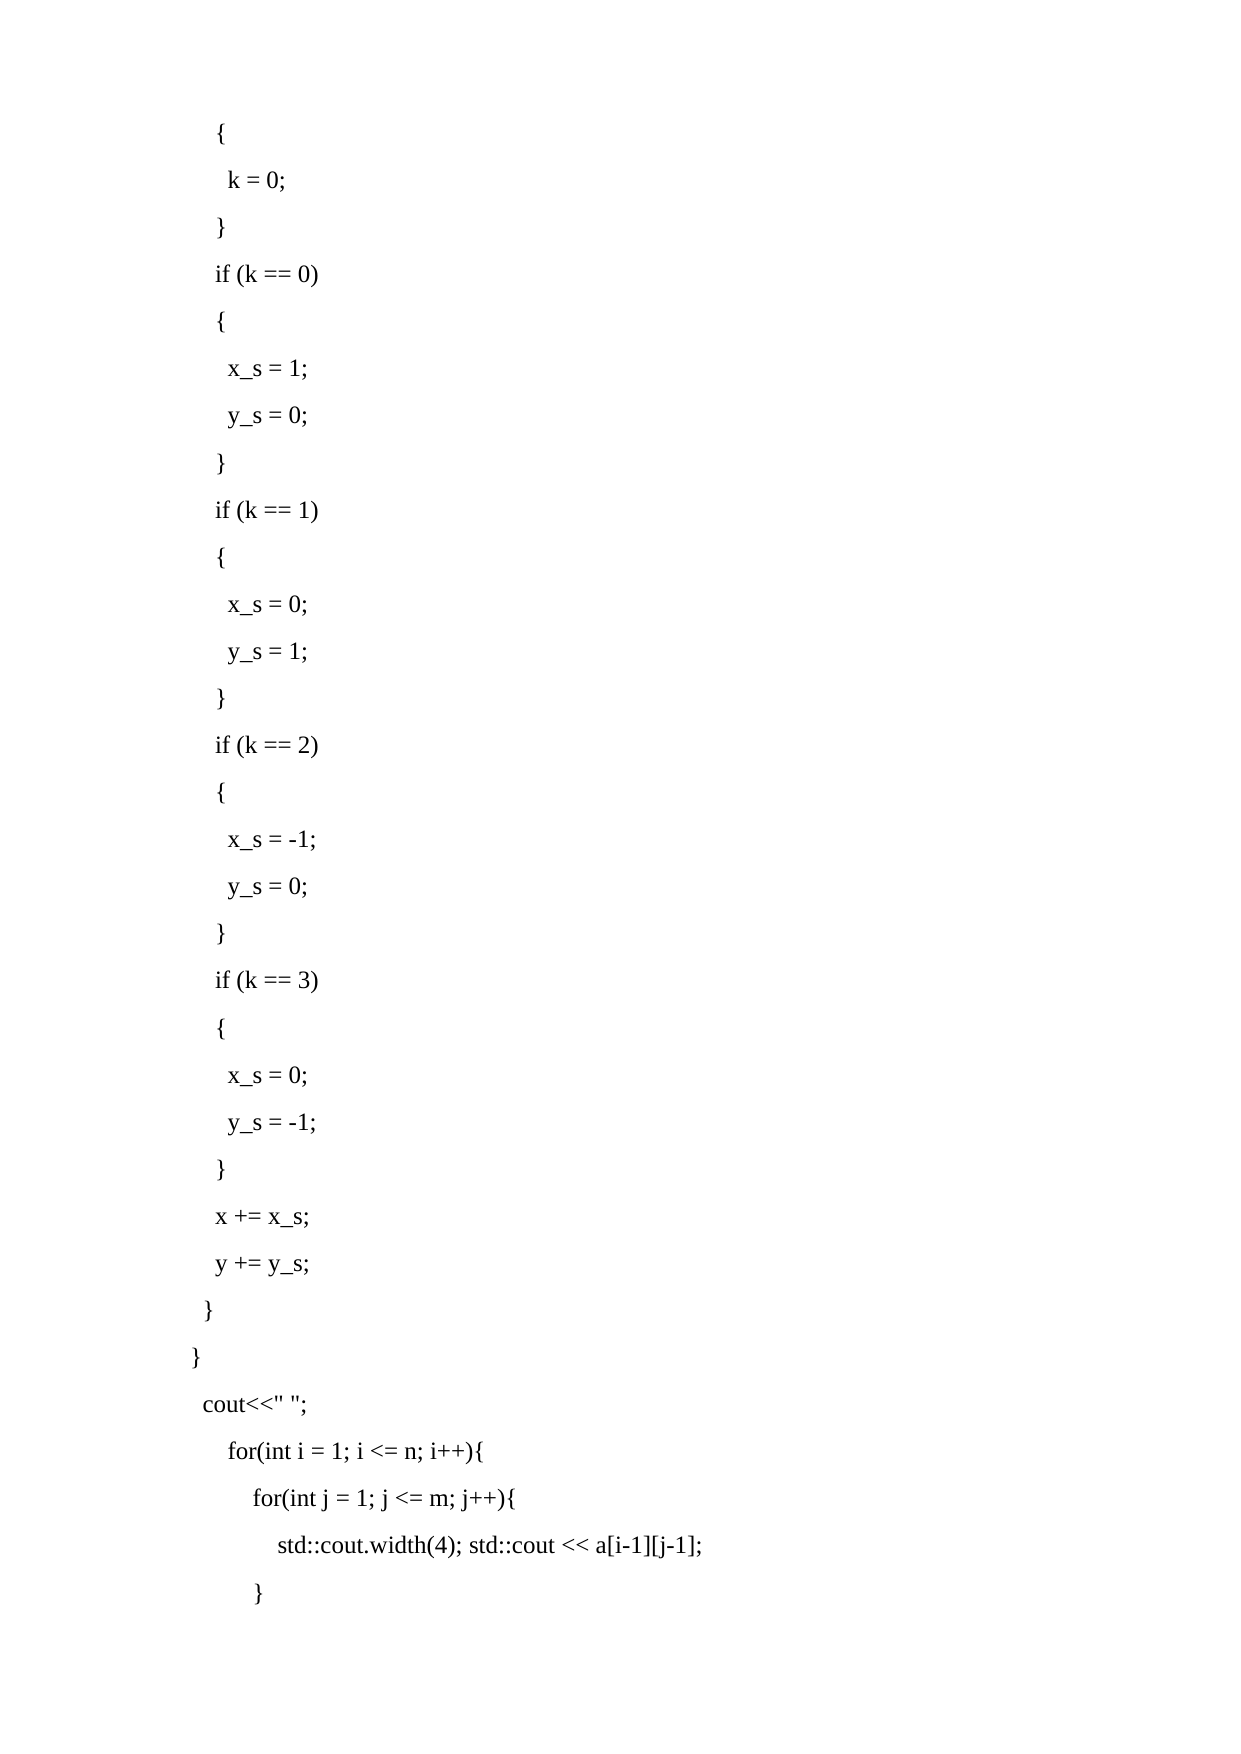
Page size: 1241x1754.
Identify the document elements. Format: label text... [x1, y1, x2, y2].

text y_s = 0; [177, 871, 1152, 900]
text x += x_s; [177, 1201, 1152, 1230]
text x_s = 1; [177, 353, 1152, 382]
text cout<<" "; [177, 1389, 1152, 1418]
text x_s = 0; [177, 1060, 1152, 1088]
text } [177, 448, 1152, 476]
text k = 0; [177, 165, 1152, 194]
text if (k == 3) [177, 966, 1152, 994]
text { [177, 1013, 1152, 1041]
text } [177, 1578, 1152, 1606]
text y_s = -1; [177, 1107, 1152, 1136]
text for(int i = 1; i <= n; i++){ [177, 1436, 1152, 1465]
text if (k == 0) [177, 259, 1152, 288]
text y += y_s; [177, 1248, 1152, 1277]
text x_s = -1; [177, 824, 1152, 853]
text } [177, 1154, 1152, 1183]
text { [177, 542, 1152, 571]
text } [177, 1342, 1152, 1371]
text { [177, 777, 1152, 806]
text } [177, 918, 1152, 947]
text if (k == 1) [177, 495, 1152, 523]
text x_s = 0; [177, 589, 1152, 618]
text std::cout.width(4); std::cout << a[i-1][j-1]; [177, 1531, 1152, 1559]
text y_s = 0; [177, 401, 1152, 429]
text } [177, 683, 1152, 712]
text if (k == 2) [177, 730, 1152, 759]
text for(int j = 1; j <= m; j++){ [177, 1483, 1152, 1512]
text } [177, 1295, 1152, 1324]
text } [177, 212, 1152, 241]
text y_s = 1; [177, 636, 1152, 665]
text { [177, 118, 1152, 147]
text { [177, 306, 1152, 335]
